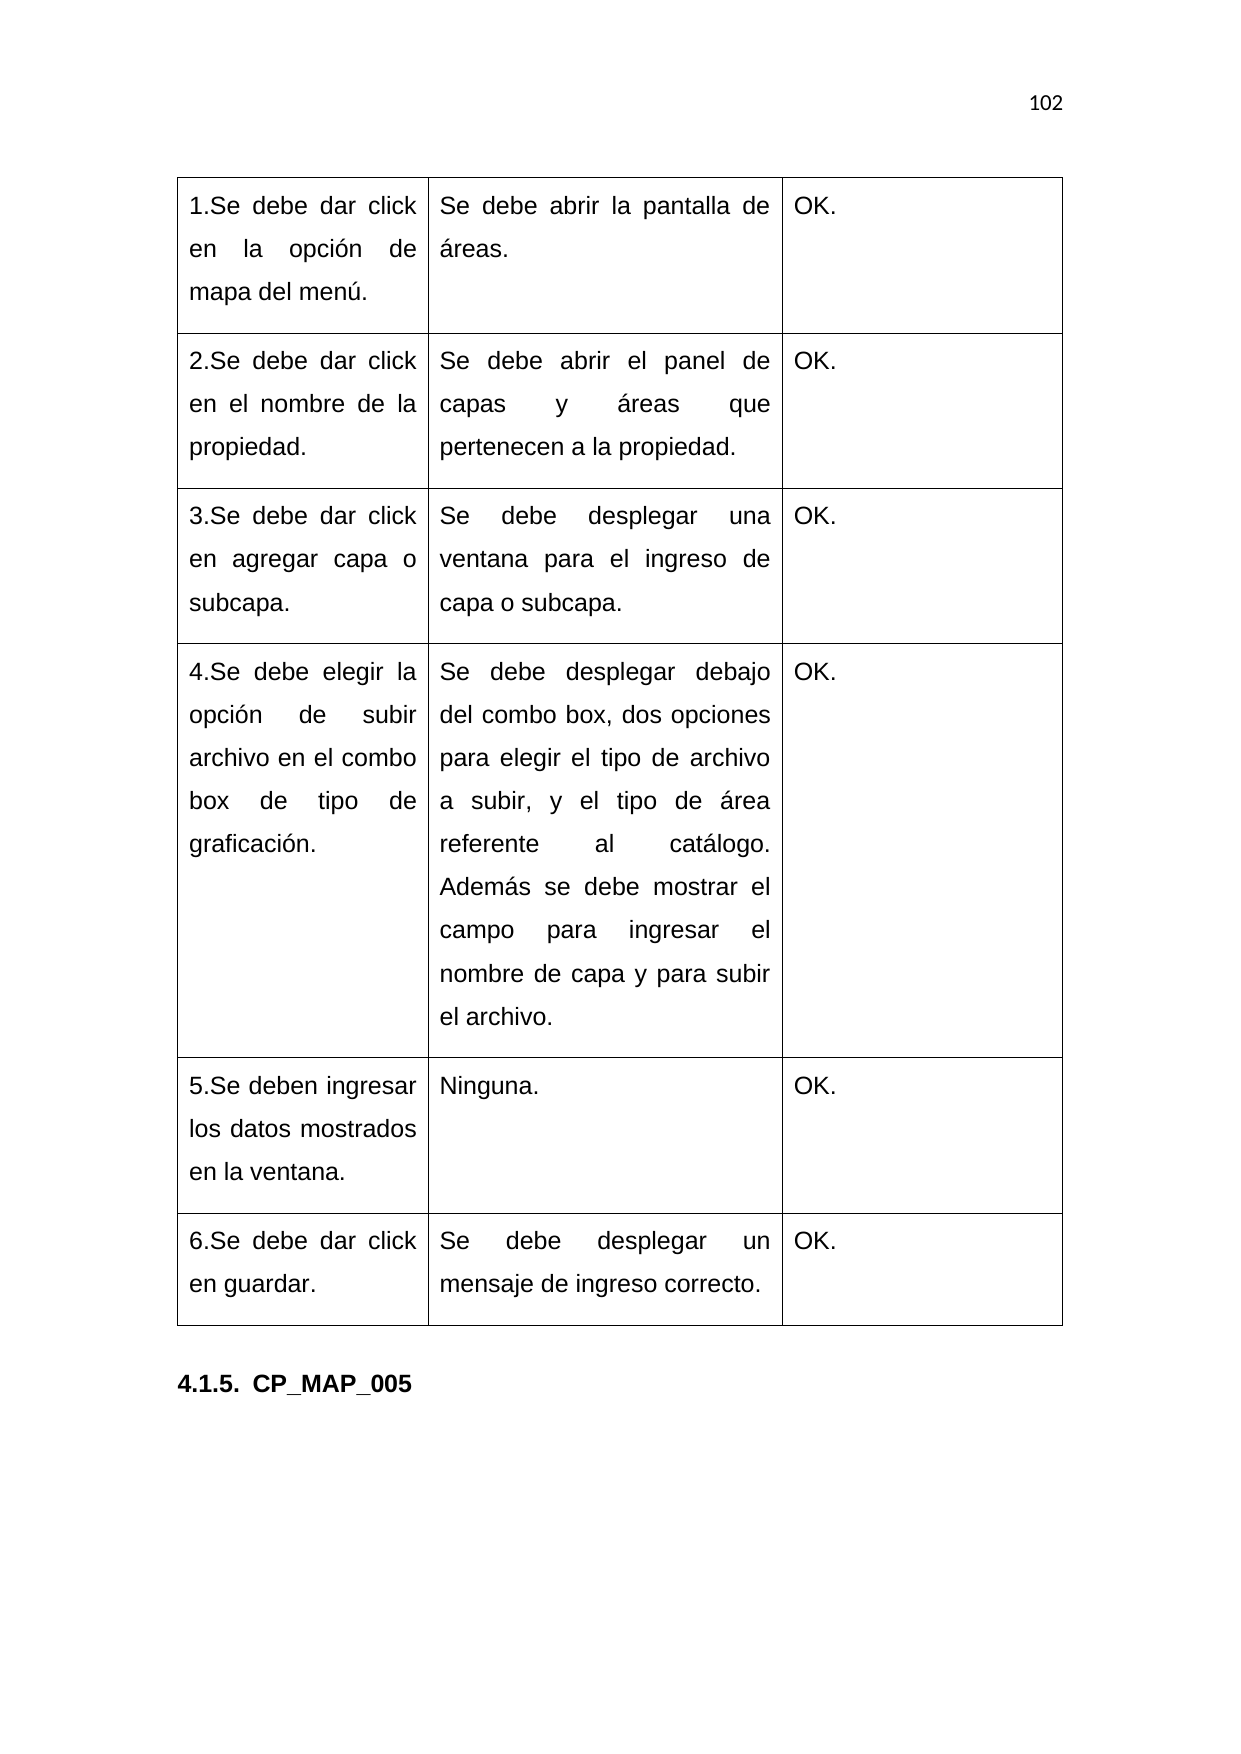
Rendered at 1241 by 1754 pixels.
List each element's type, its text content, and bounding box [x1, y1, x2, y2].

table_cell Se debe abrir el panel de capas y áreas que pertenecen a la propiedad. [429, 334, 782, 488]
subtitle CP_MAP_005 [177, 1369, 1063, 1398]
table_cell OK. [783, 1058, 1062, 1212]
table_cell OK. [783, 178, 1062, 332]
table_cell 2.Se debe dar click en el nombre de la propiedad. [178, 334, 428, 488]
table_cell 6.Se debe dar click en guardar. [178, 1214, 428, 1325]
table_cell OK. [783, 1214, 1062, 1325]
table_cell Se debe desplegar una ventana para el ingreso de capa o subcapa. [429, 489, 782, 643]
table_cell OK. [783, 334, 1062, 488]
table_cell 5.Se deben ingresar los datos mostrados en la ventana. [178, 1058, 428, 1212]
table_cell 3.Se debe dar click en agregar capa o subcapa. [178, 489, 428, 643]
table_cell 1.Se debe dar click en la opción de mapa del menú. [178, 178, 428, 332]
table_cell Se debe desplegar debajo del combo box, dos opciones para elegir el tipo de archivo a subir, y el tipo de área referente al catálogo. Además se debe mostrar el campo para ingresar el nombre de capa y para subir el archivo. [429, 644, 782, 1057]
table_cell Se debe desplegar un mensaje de ingreso correcto. [429, 1214, 782, 1325]
table_cell OK. [783, 644, 1062, 1057]
table_cell Ninguna. [429, 1058, 782, 1212]
table_cell Se debe abrir la pantalla de áreas. [429, 178, 782, 332]
table_cell OK. [783, 489, 1062, 643]
table_cell 4.Se debe elegir la opción de subir archivo en el combo box de tipo de graficación. [178, 644, 428, 1057]
